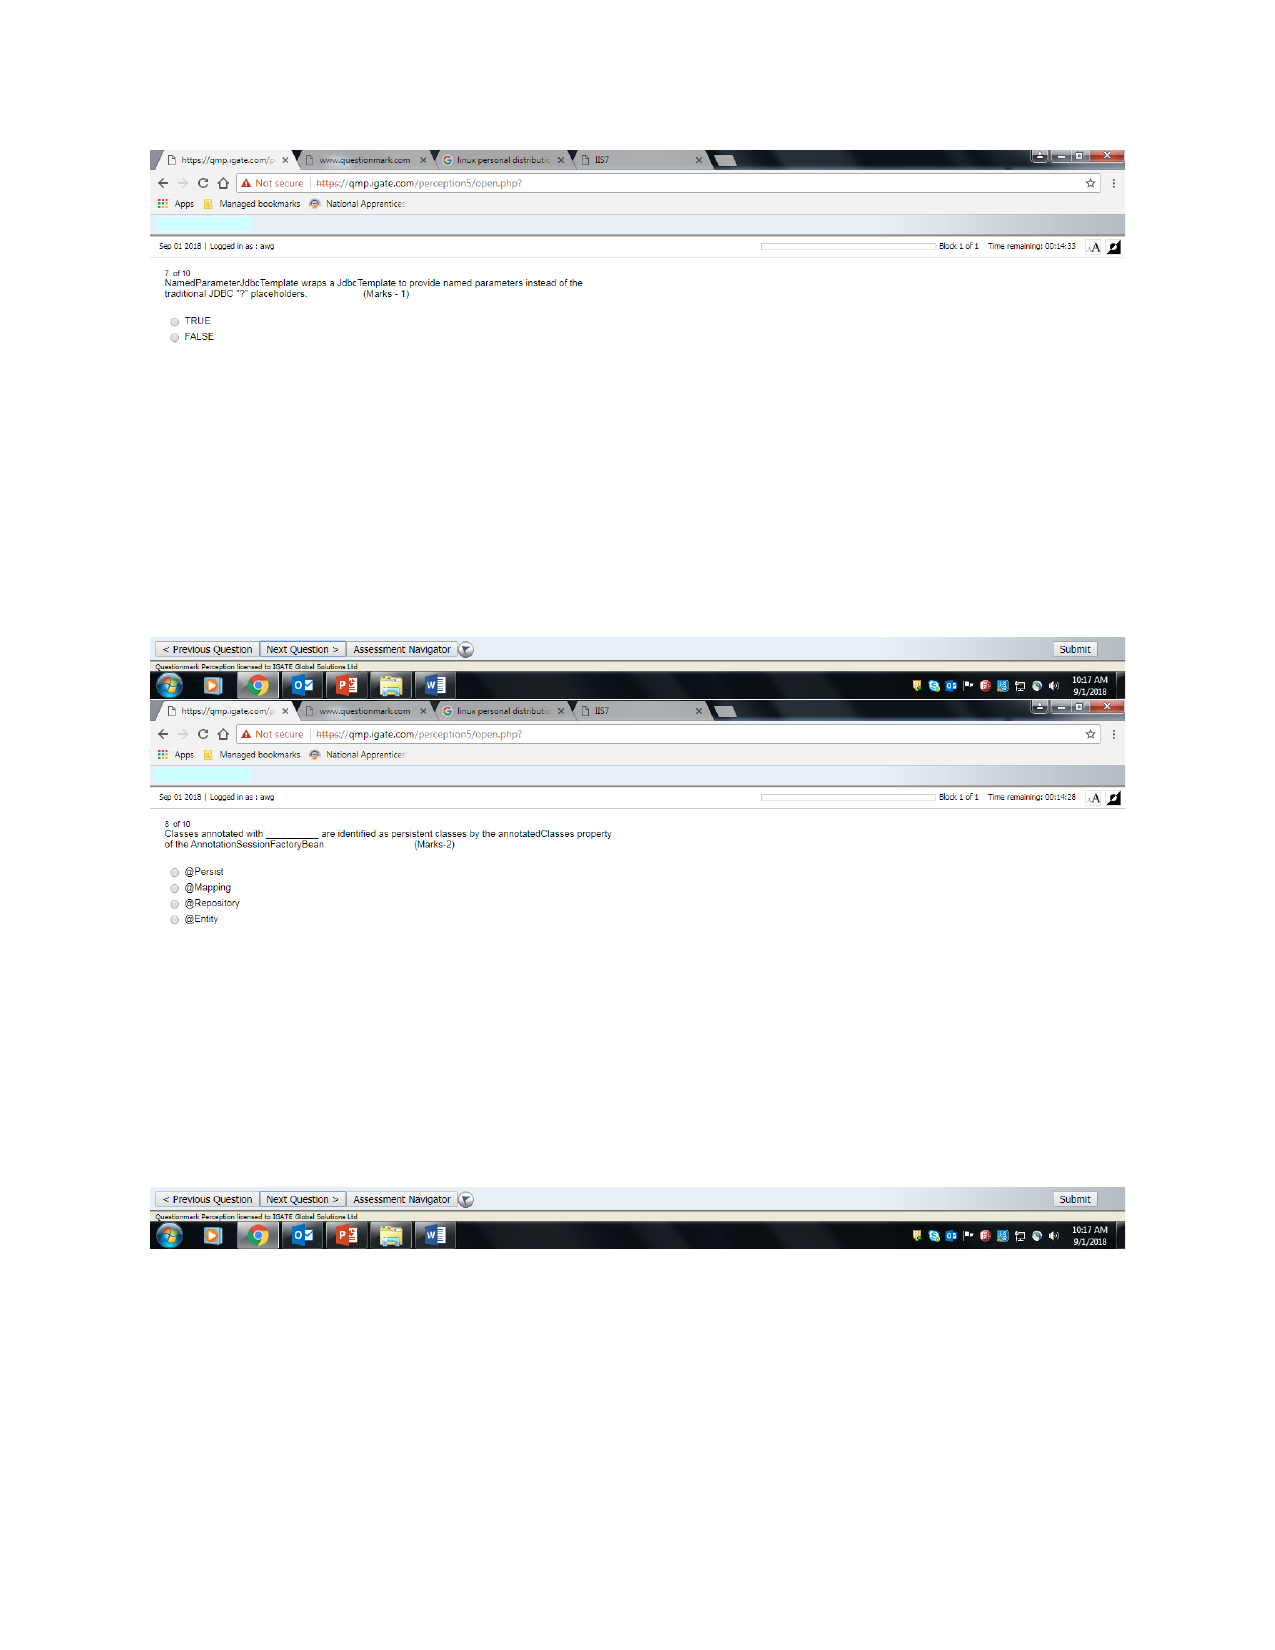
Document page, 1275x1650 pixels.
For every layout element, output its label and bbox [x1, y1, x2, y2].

picture [150, 700, 1125, 1249]
picture [150, 150, 1125, 699]
